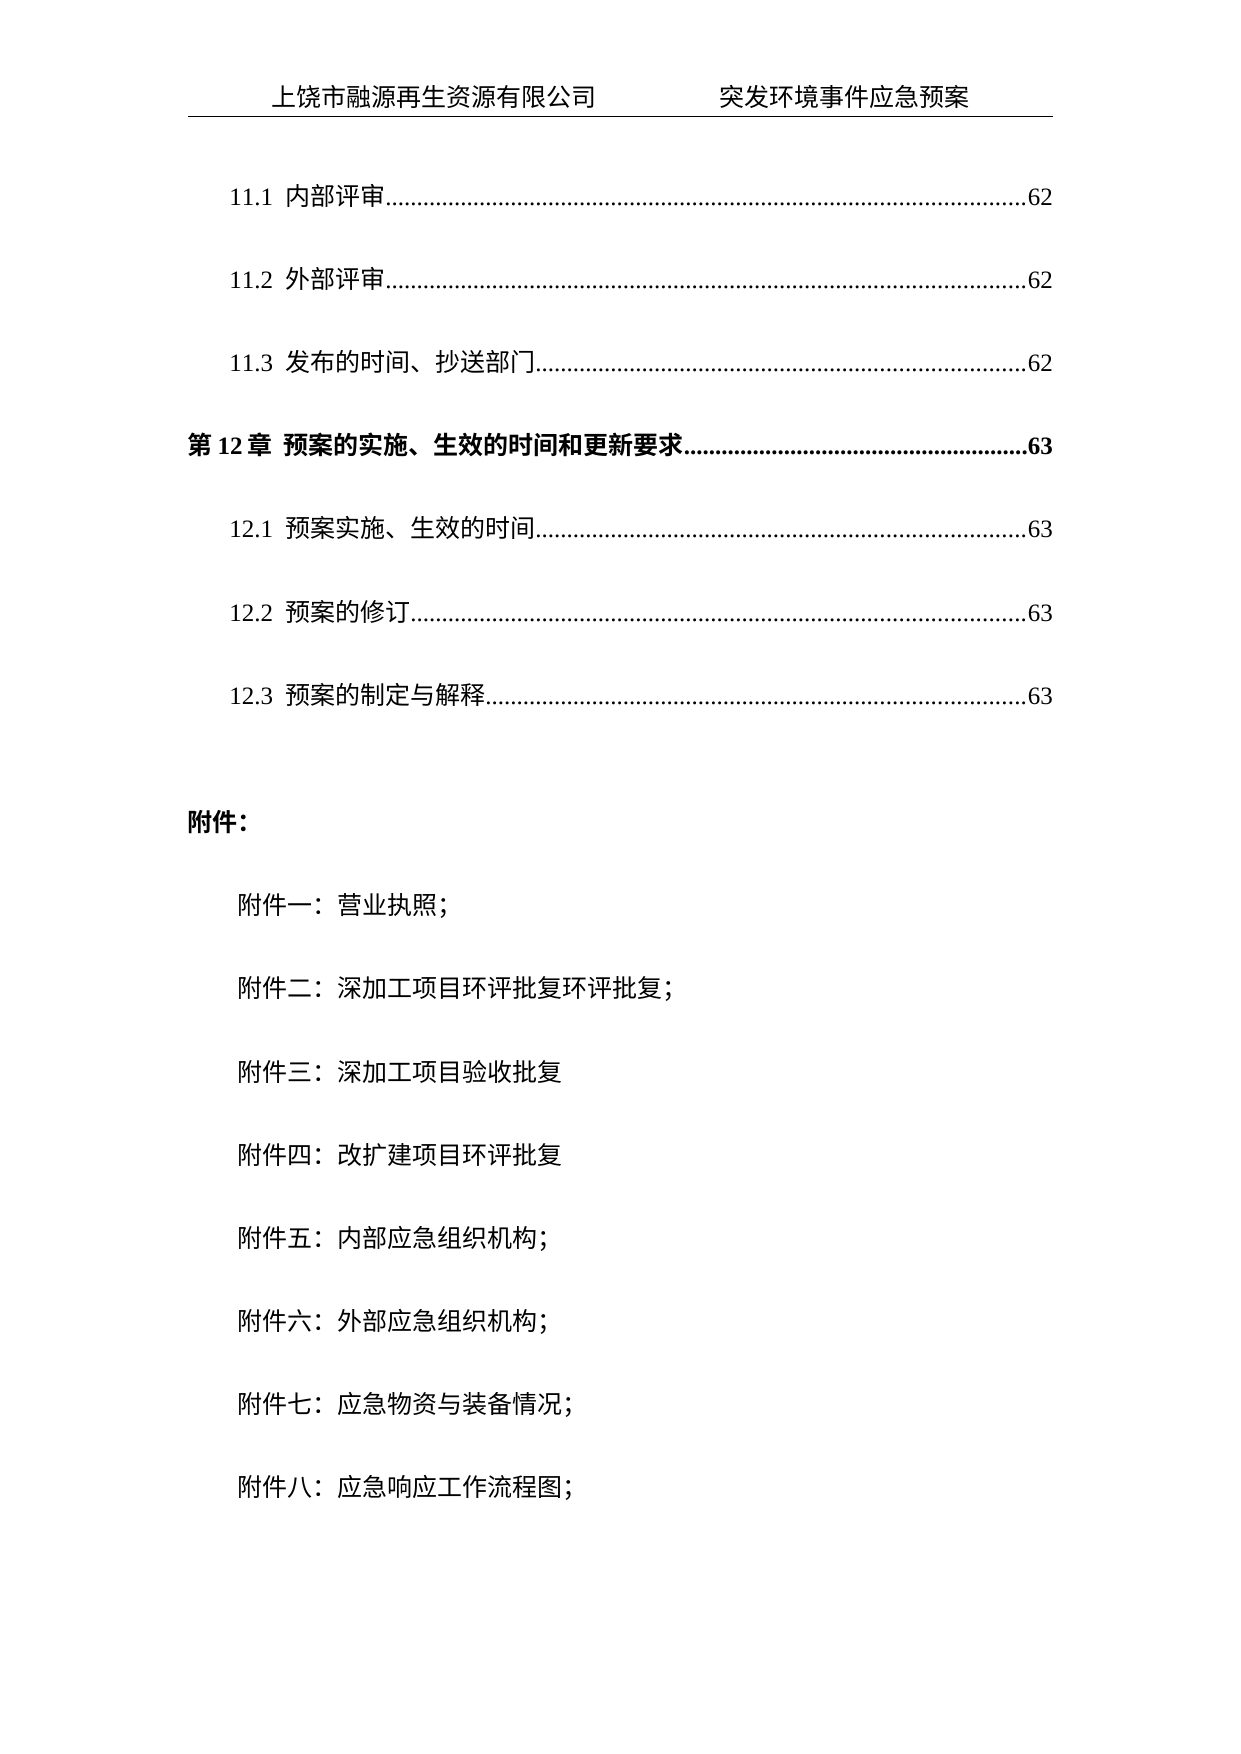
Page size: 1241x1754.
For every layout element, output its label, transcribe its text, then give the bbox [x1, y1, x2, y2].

text 附件二：深加工项目环评批复环评批复； [187, 954, 1053, 1019]
text 附件： [187, 788, 1053, 853]
text 附件五：内部应急组织机构； [187, 1204, 1053, 1269]
text 附件七：应急物资与装备情况； [187, 1370, 1053, 1435]
text 附件三：深加工项目验收批复 [187, 1038, 1053, 1103]
text 附件六：外部应急组织机构； [187, 1287, 1053, 1352]
text 附件八：应急响应工作流程图； [187, 1453, 1053, 1518]
text 附件一：营业执照； [187, 871, 1053, 936]
text 附件四：改扩建项目环评批复 [187, 1121, 1053, 1186]
